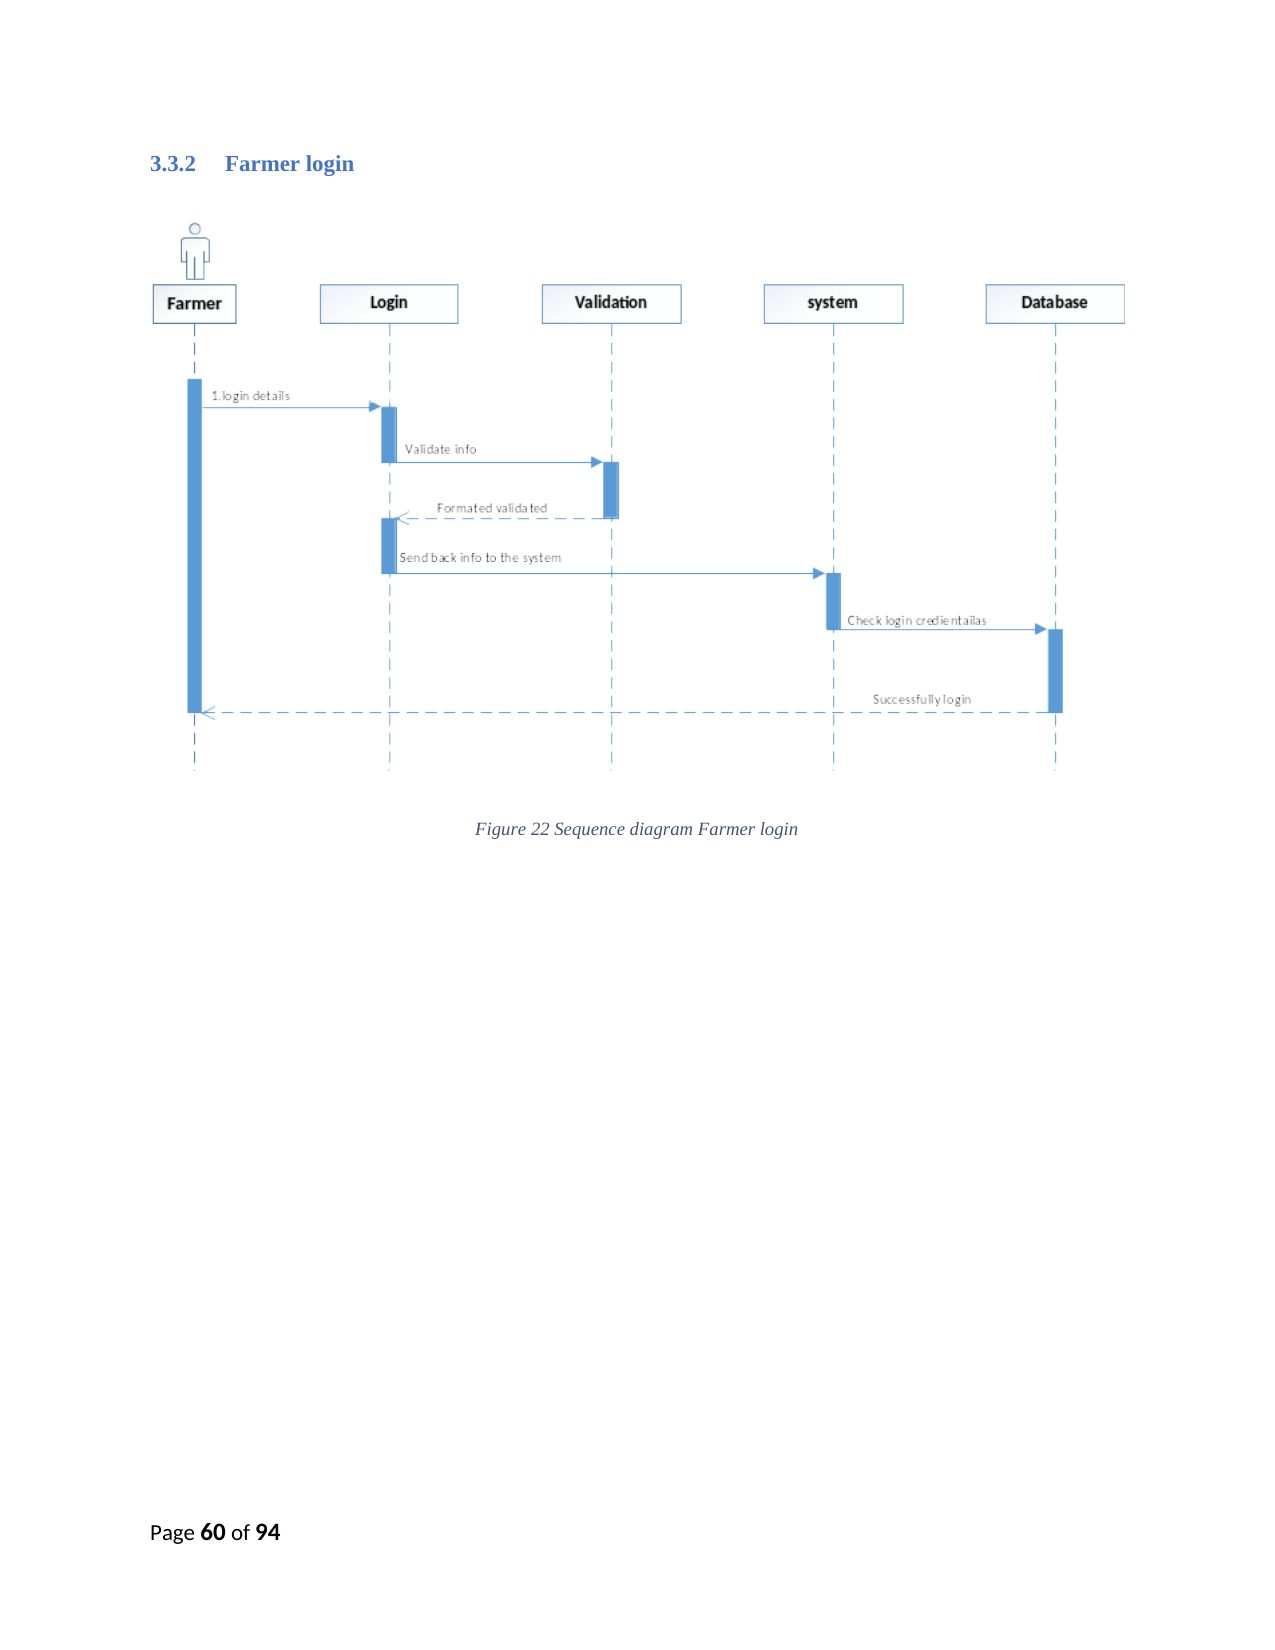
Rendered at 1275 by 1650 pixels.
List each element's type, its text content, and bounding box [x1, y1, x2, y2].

text Figure 22 Sequence diagram Farmer login [150, 818, 1125, 839]
subtitle Farmer login [150, 150, 1125, 176]
